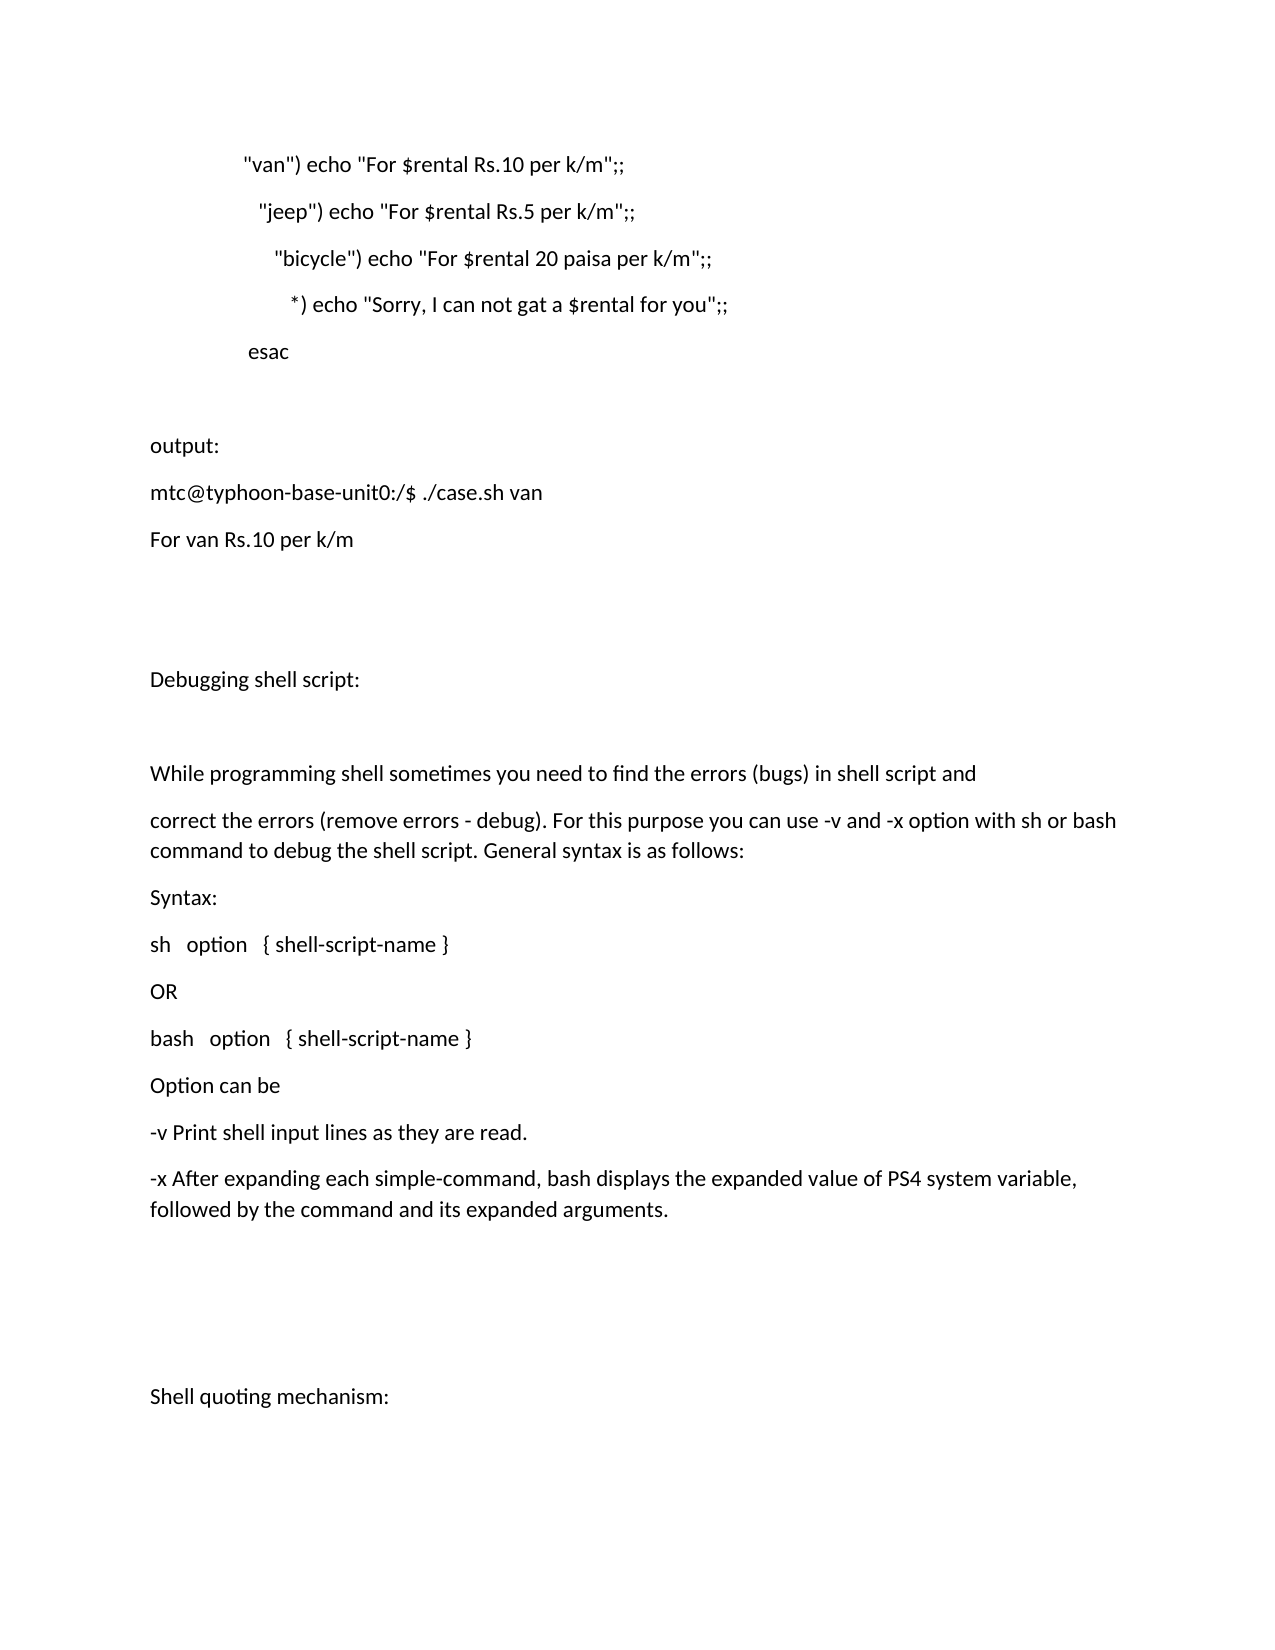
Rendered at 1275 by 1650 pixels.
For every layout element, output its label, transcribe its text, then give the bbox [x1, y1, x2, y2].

text Shell quoting mechanism: [150, 1382, 1125, 1410]
text sh option { shell-script-name } [150, 930, 1125, 958]
text output: [150, 431, 1125, 459]
text "bicycle") echo "For $rental 20 paisa per k/m";; [150, 244, 1125, 272]
text Option can be [150, 1071, 1125, 1099]
text For van Rs.10 per k/m [150, 525, 1125, 553]
text -x After expanding each simple-command, bash displays the expanded value of PS4 system variable, followed by the command and its expanded arguments. [150, 1164, 1125, 1223]
text -v Print shell input lines as they are read. [150, 1118, 1125, 1146]
text *) echo "Sorry, I can not gat a $rental for you";; [150, 291, 1125, 319]
text "jeep") echo "For $rental Rs.5 per k/m";; [150, 197, 1125, 225]
text Syntax: [150, 883, 1125, 911]
text While programming shell sometimes you need to find the errors (bugs) in shell script and [150, 759, 1125, 787]
text Debugging shell script: [150, 666, 1125, 694]
text OR [150, 977, 1125, 1005]
text "van") echo "For $rental Rs.10 per k/m";; [150, 150, 1125, 178]
text mtc@typhoon-base-unit0:/$ ./case.sh van [150, 478, 1125, 506]
text esac [150, 337, 1125, 366]
text bash option { shell-script-name } [150, 1024, 1125, 1052]
text correct the errors (remove errors - debug). For this purpose you can use -v and -x option with sh or bash command to debug the shell script. General syntax is as follows: [150, 806, 1125, 864]
